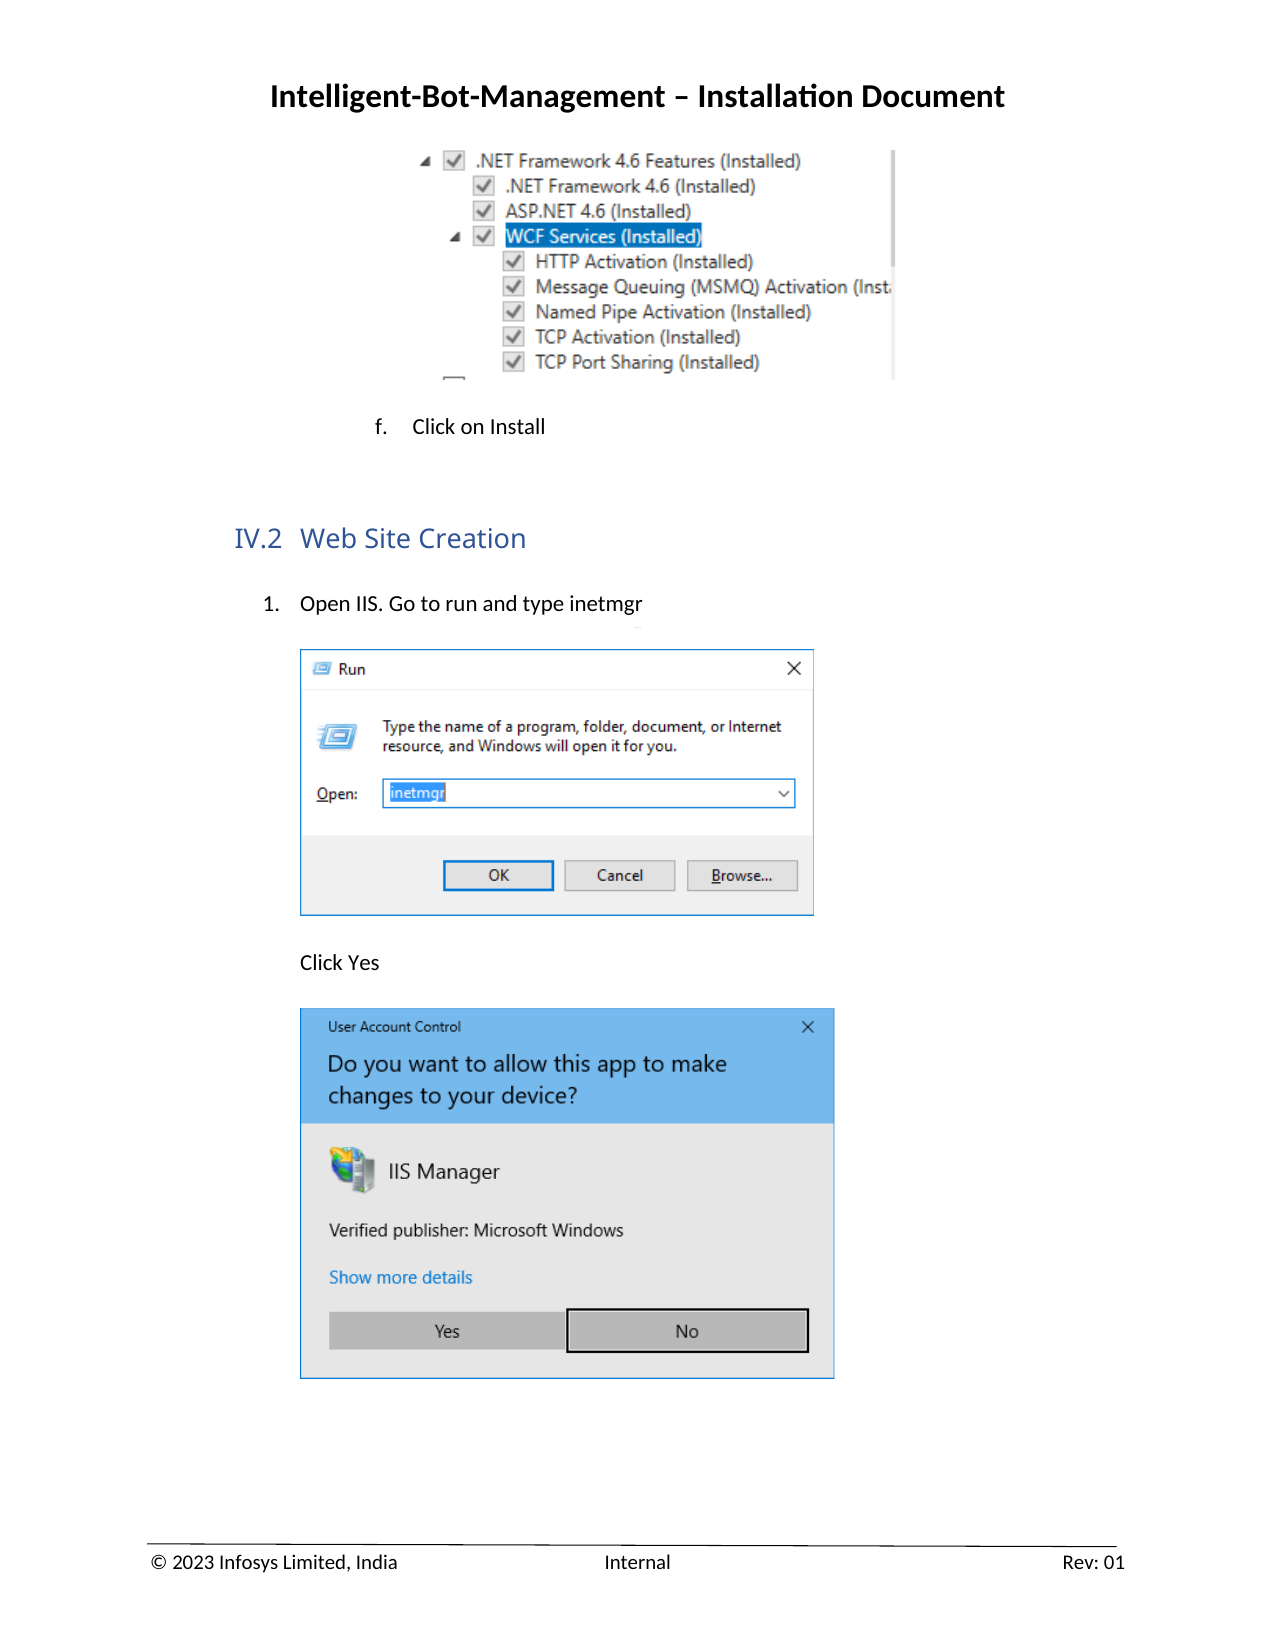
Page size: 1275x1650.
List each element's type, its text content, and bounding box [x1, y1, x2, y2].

picture [300, 1008, 835, 1379]
picture [300, 649, 814, 916]
subtitle Web Site Creation [234, 519, 1125, 556]
list Open IIS. Go to run and type inetmgr [262, 589, 1125, 617]
list Click on Install [375, 412, 1125, 440]
list Click Yes [300, 948, 1125, 976]
picture [412, 150, 896, 380]
